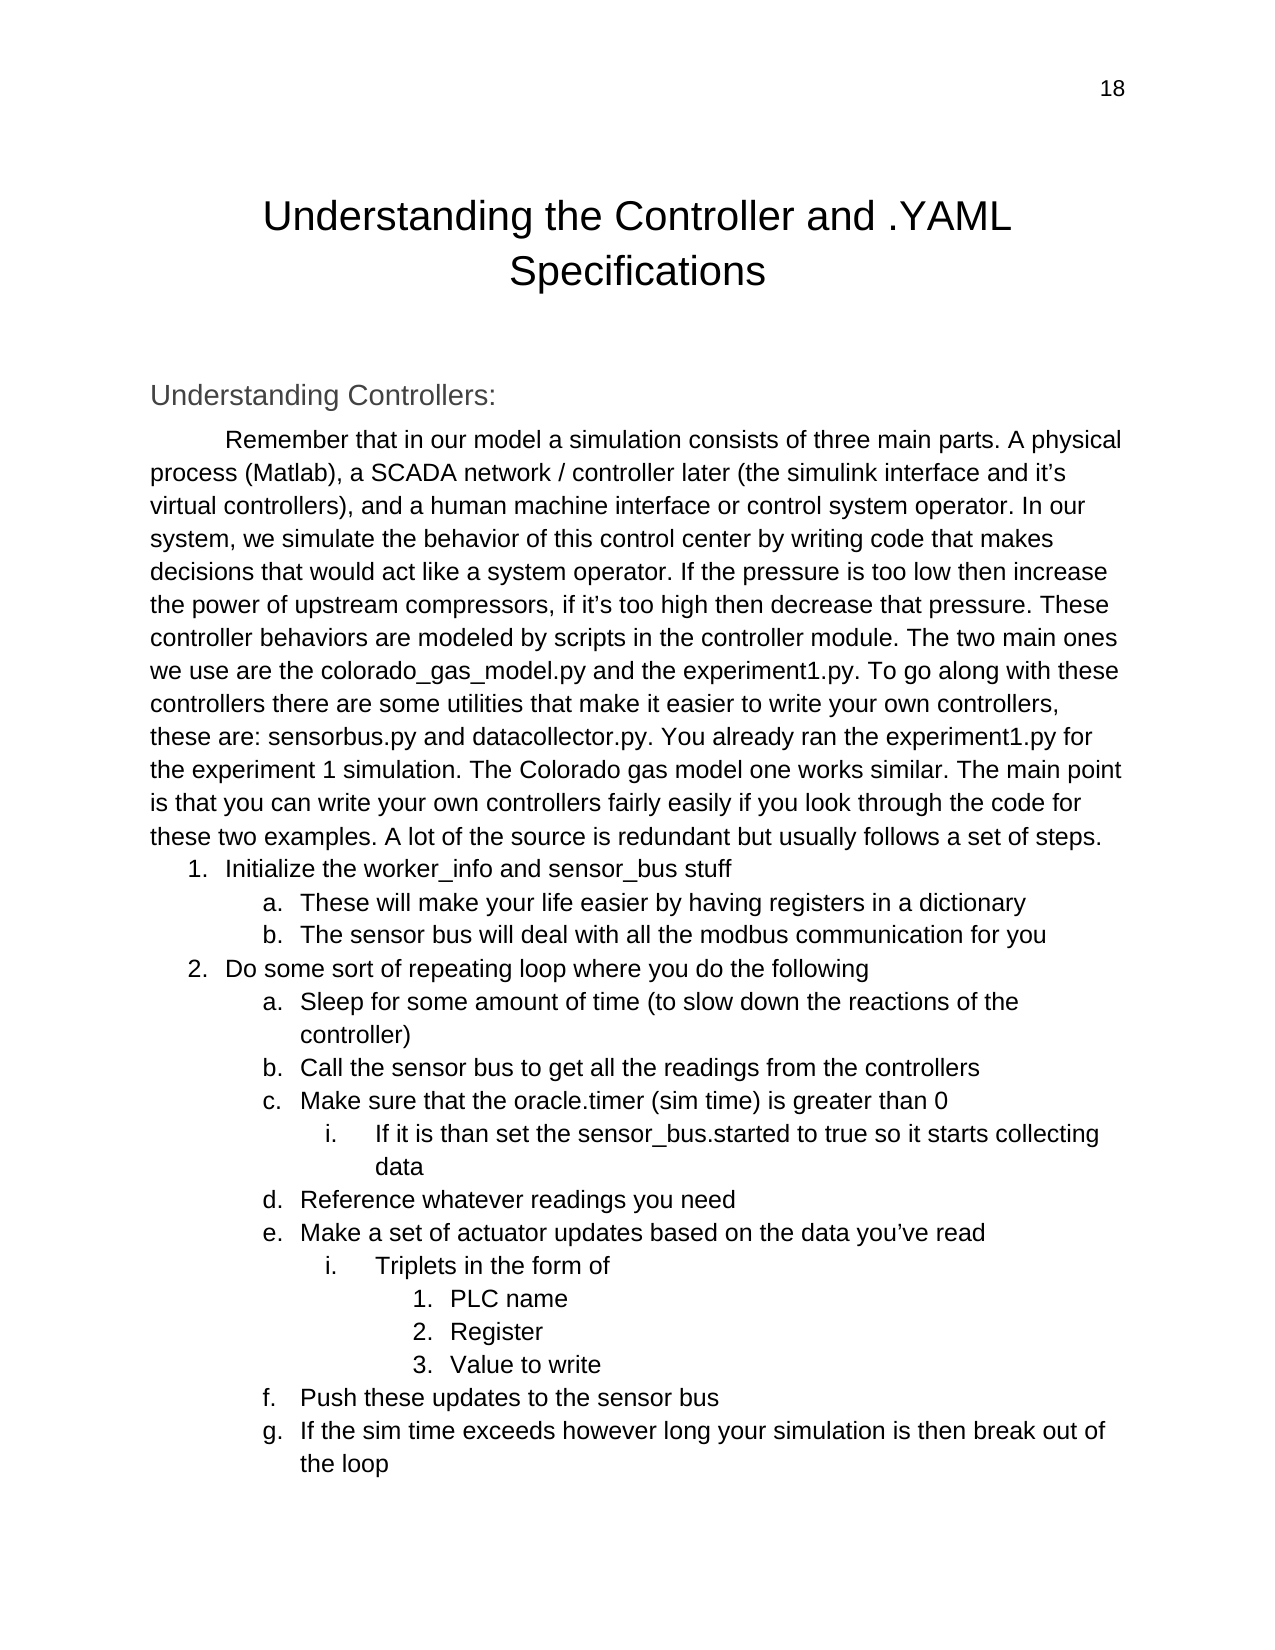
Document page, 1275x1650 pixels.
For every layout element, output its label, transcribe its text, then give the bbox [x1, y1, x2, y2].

subtitle Understanding Controllers: [150, 378, 1125, 412]
list PLC name [412, 1284, 1125, 1312]
list If the sim time exceeds however long your simulation is then break out of the loop [262, 1416, 1125, 1478]
text Remember that in our model a simulation consists of three main parts. A physical process (Matlab), a SCADA network / controller later (the simulink interface and it’s virtual controllers), and a human machine interface or control system operator. In our system, we simulate the behavior of this control center by writing code that makes decisions that would act like a system operator. If the pressure is too low then increase the power of upstream compressors, if it’s too high then decrease that pressure. These controller behaviors are modeled by scripts in the controller module. The two main ones we use are the colorado_gas_model.py and the experiment1.py. To go along with these controllers there are some utilities that make it easier to write your own controllers, these are: sensorbus.py and datacollector.py. You already ran the experiment1.py for the experiment 1 simulation. The Colorado gas model one works similar. The main point is that you can write your own controllers fairly easily if you look through the code for these two examples. A lot of the source is redundant but usually follows a set of steps. [150, 425, 1125, 850]
list Register [412, 1317, 1125, 1346]
list The sensor bus will deal with all the modbus communication for you [262, 921, 1125, 949]
subtitle Understanding the Controller and .YAML Specifications [150, 192, 1125, 295]
list If it is than set the sensor_bus.started to true so it starts collecting data [337, 1119, 1125, 1180]
list Value to write [412, 1350, 1125, 1378]
list Do some sort of repeating loop where you do the following [187, 953, 1125, 982]
list Sleep for some amount of time (to slow down the reactions of the controller) [262, 987, 1125, 1048]
list Call the sensor bus to get all the readings from the controllers [262, 1053, 1125, 1081]
list Reference whatever readings you need [262, 1185, 1125, 1213]
list These will make your life easier by having registers in a dictionary [262, 887, 1125, 916]
list Triplets in the form of [337, 1251, 1125, 1279]
list Push these updates to the sensor bus [262, 1383, 1125, 1412]
list Initialize the worker_info and sensor_bus stuff [187, 854, 1125, 883]
list Make a set of actuator updates based on the data you’ve read [262, 1218, 1125, 1246]
list Make sure that the oracle.timer (sim time) is greater than 0 [262, 1086, 1125, 1114]
